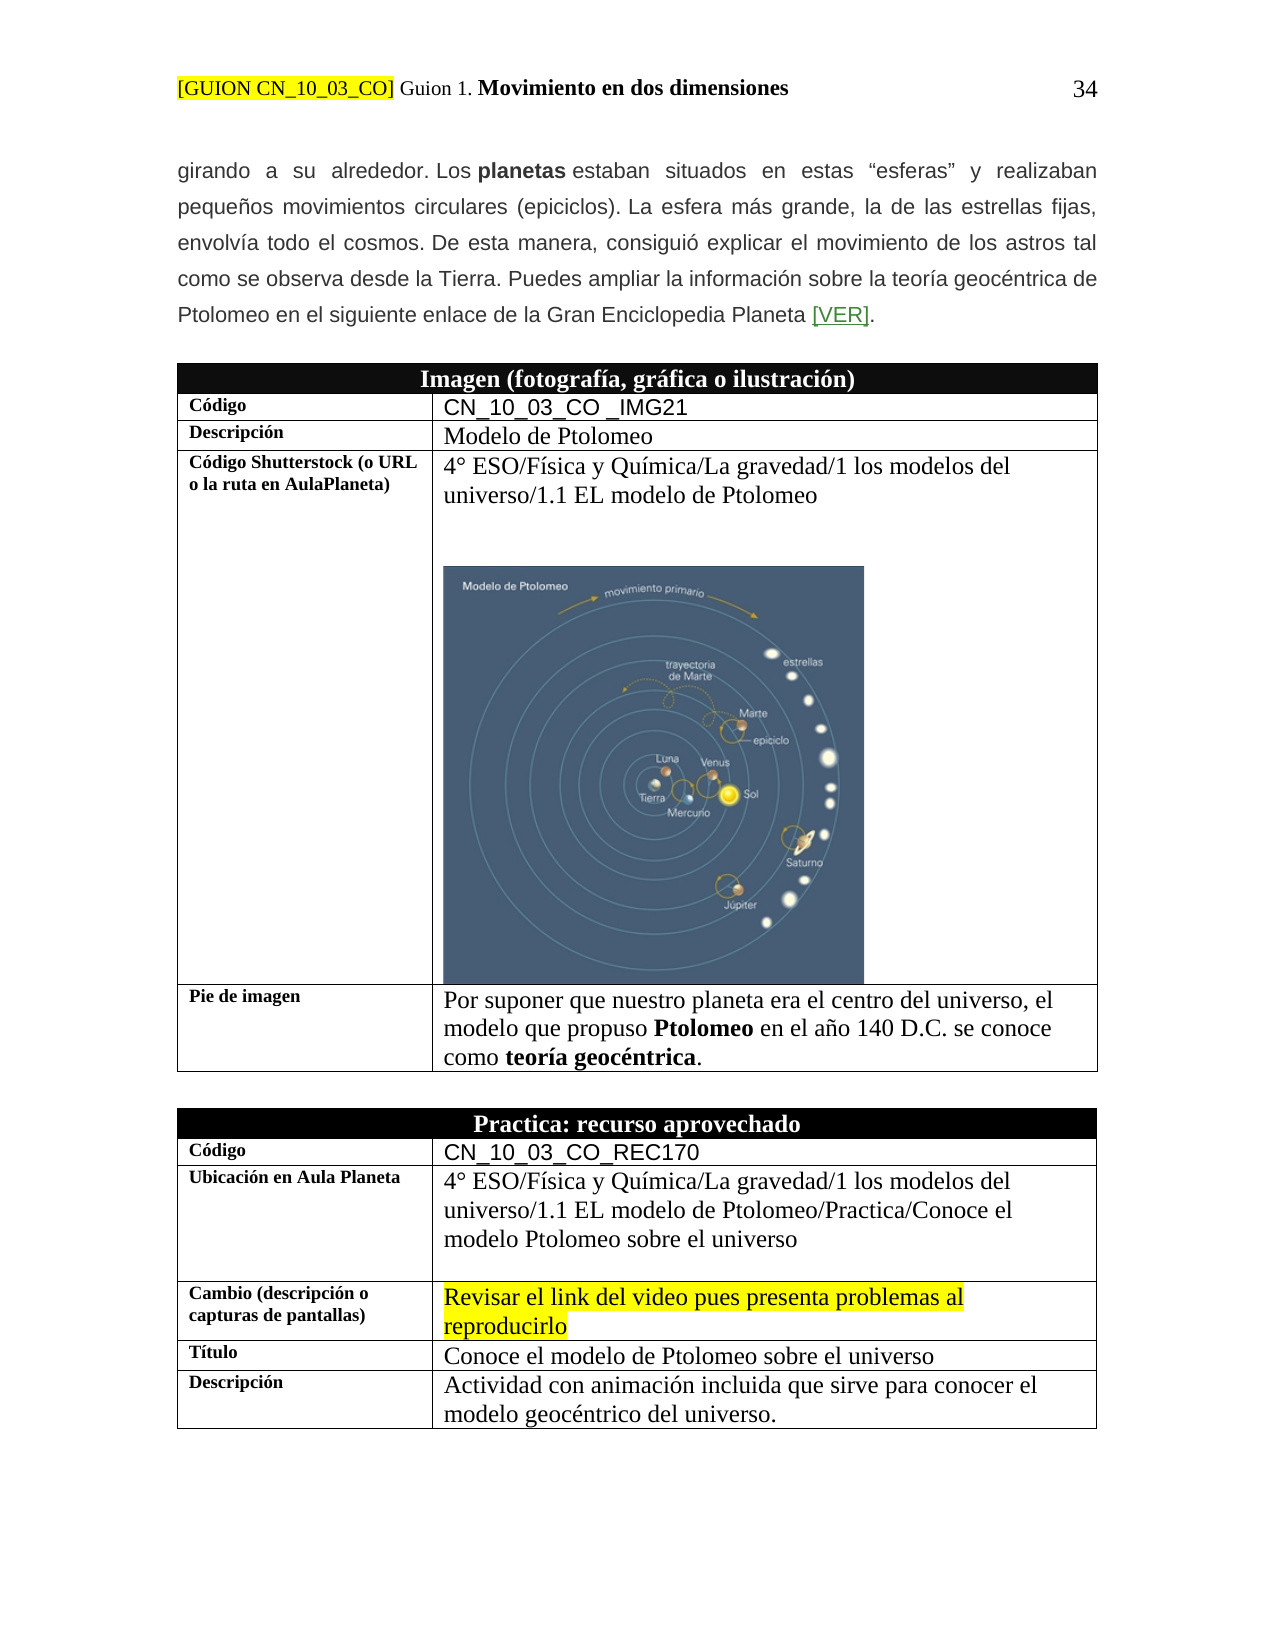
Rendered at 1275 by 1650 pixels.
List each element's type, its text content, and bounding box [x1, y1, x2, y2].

table_cell Ubicación en Aula Planeta [178, 1166, 432, 1281]
table_cell Pie de imagen [178, 985, 432, 1071]
table_cell CN_10_03_CO _IMG21 [433, 394, 1097, 420]
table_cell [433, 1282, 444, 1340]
table_cell Título [178, 1341, 432, 1369]
table_header Imagen (fotografía, gráfica o ilustración) [178, 364, 1097, 393]
table_cell 4° ESO/Física y Química/La gravedad/1 los modelos del universo/1.1 EL modelo de Ptolomeo [433, 451, 1097, 984]
table_cell Descripción [178, 421, 432, 450]
table_cell Código Shutterstock (o URL o la ruta en AulaPlaneta) [178, 451, 432, 984]
table_cell Cambio (descripción o capturas de pantallas) [178, 1282, 432, 1340]
table_cell CN_10_03_CO_REC170 [433, 1139, 1096, 1165]
table_cell 4° ESO/Física y Química/La gravedad/1 los modelos del universo/1.1 EL modelo de Ptolomeo/Practica/Conoce el modelo Ptolomeo sobre el universo [433, 1166, 1096, 1281]
table_header Practica: recurso aprovechado [178, 1109, 1096, 1138]
table_cell Código [178, 394, 432, 420]
table_cell Descripción [178, 1371, 432, 1428]
table_cell Revisar el link del video pues presenta problemas al reproducirlo [567, 1282, 1096, 1340]
table_cell Por suponer que nuestro planeta era el centro del universo, el modelo que propuso Ptolomeo en el año 140 D.C. se conoce como teoría geocéntrica. [433, 985, 1097, 1071]
table_cell Actividad con animación incluida que sirve para conocer el modelo geocéntrico del universo. [433, 1371, 1096, 1428]
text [177, 148, 1098, 327]
table_cell Conoce el modelo de Ptolomeo sobre el universo [433, 1341, 1096, 1369]
table_cell Modelo de Ptolomeo [433, 421, 1097, 450]
table_cell Código [178, 1139, 432, 1165]
picture [443, 566, 865, 984]
